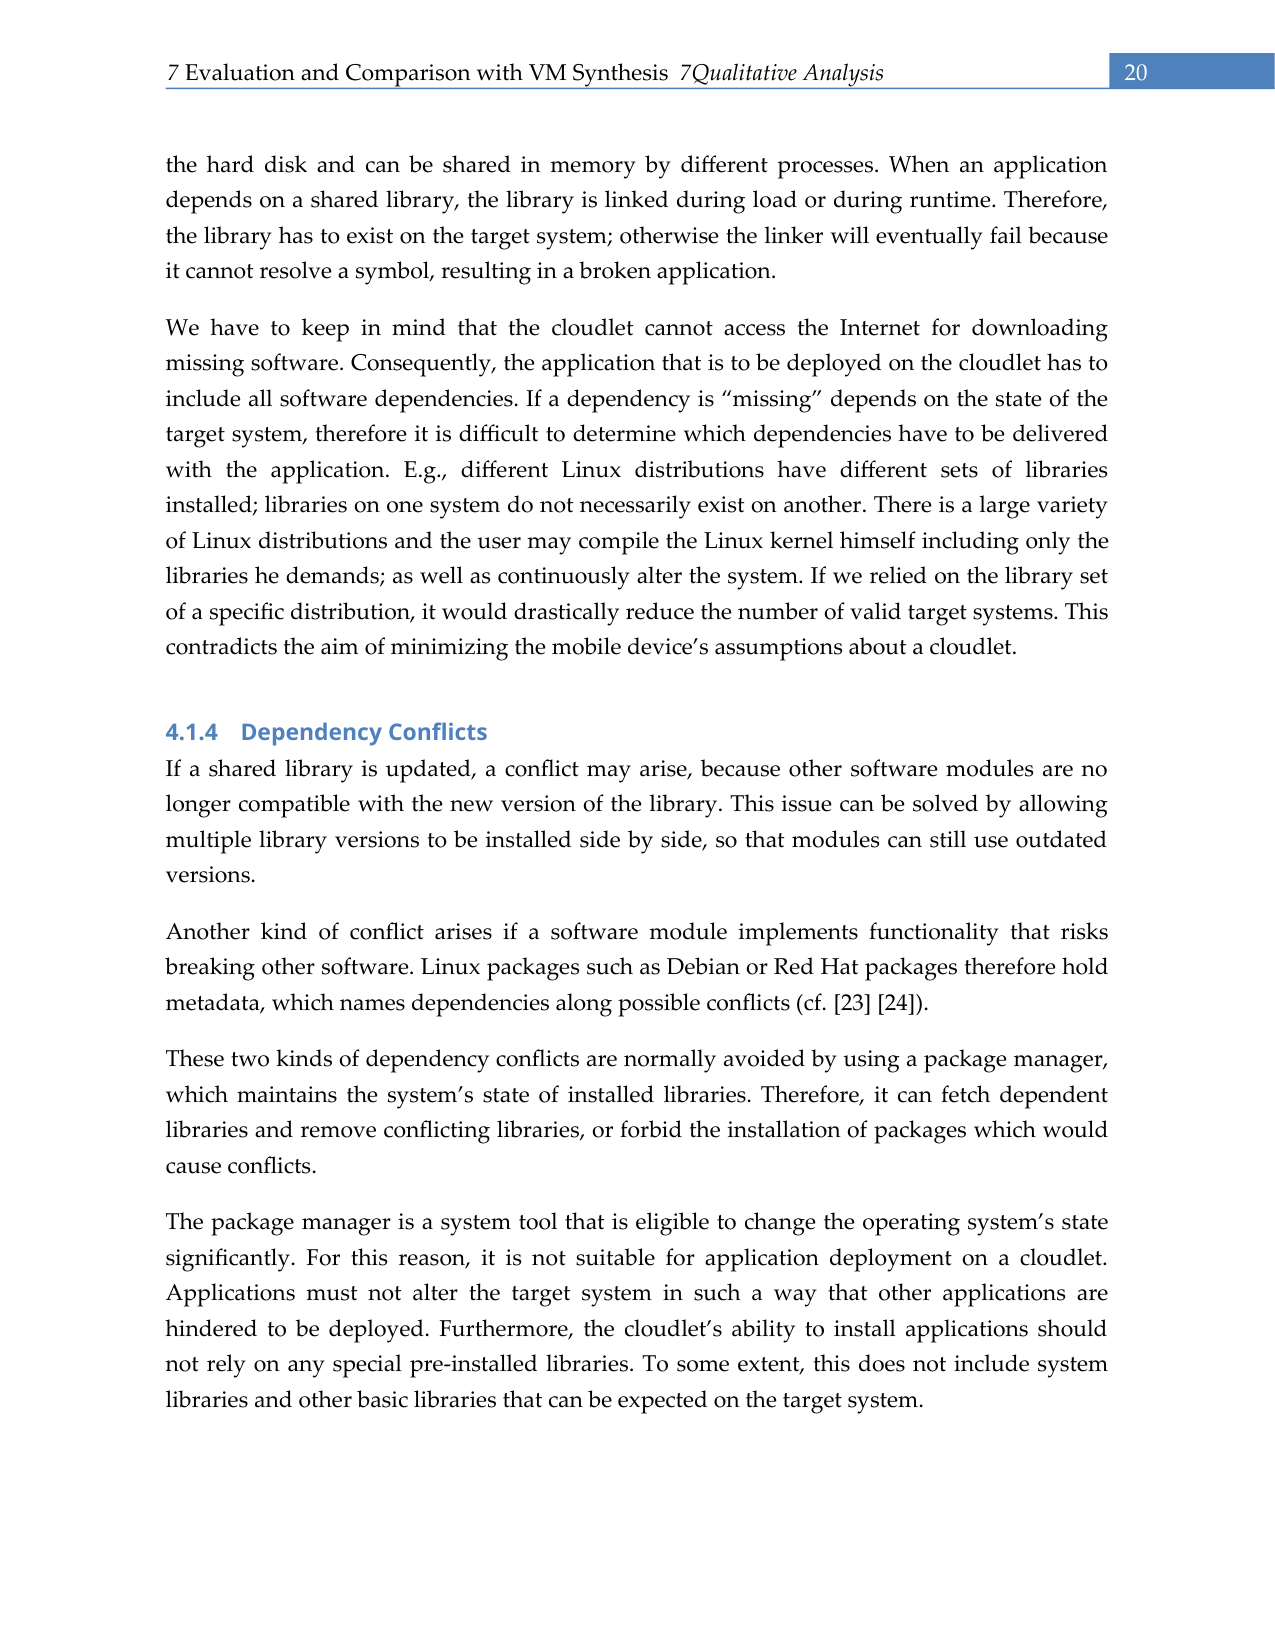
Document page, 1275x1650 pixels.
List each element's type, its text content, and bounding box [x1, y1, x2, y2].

text Another kind of conflict arises if a software module implements functionality that risks breaking other software. Linux packages such as Debian or Red Hat packages therefore hold metadata, which names dependencies along possible conflicts (cf. ). [165, 915, 1109, 1017]
text The package manager is a system tool that is eligible to change the operating system’s state significantly. For this reason, it is not suitable for application deployment on a cloudlet. Applications must not alter the target system in such a way that other applications are hindered to be deployed. Furthermore, the cloudlet’s ability to install applications should not rely on any special pre-installed libraries. To some extent, this does not include system libraries and other basic libraries that can be expected on the target system. [165, 1205, 1109, 1413]
text If a shared library is updated, a conflict may arise, because other software modules are no longer compatible with the new version of the library. This issue can be solved by allowing multiple library versions to be installed side by side, so that modules can still use outdated versions. [165, 752, 1109, 889]
text These two kinds of dependency conflicts are normally avoided by using a package manager, which maintains the system’s state of installed libraries. Therefore, it can fetch dependent libraries and remove conflicting libraries, or forbid the installation of packages which would cause conflicts. [165, 1042, 1109, 1179]
subtitle Dependency Conflicts [165, 716, 1109, 747]
text We have to keep in mind that the cloudlet cannot access the Internet for downloading missing software. Consequently, the application that is to be deployed on the cloudlet has to include all software dependencies. If a dependency is “missing” depends on the state of the target system, therefore it is difficult to determine which dependencies have to be delivered with the application. E.g., different Linux distributions have different sets of libraries installed; libraries on one system do not necessarily exist on another. There is a large variety of Linux distributions and the user may compile the Linux kernel himself including only the libraries he demands; as well as continuously alter the system. If we relied on the library set of a specific distribution, it would drastically reduce the number of valid target systems. This contradicts the aim of minimizing the mobile device’s assumptions about a cloudlet. [165, 311, 1109, 661]
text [165, 148, 1109, 285]
